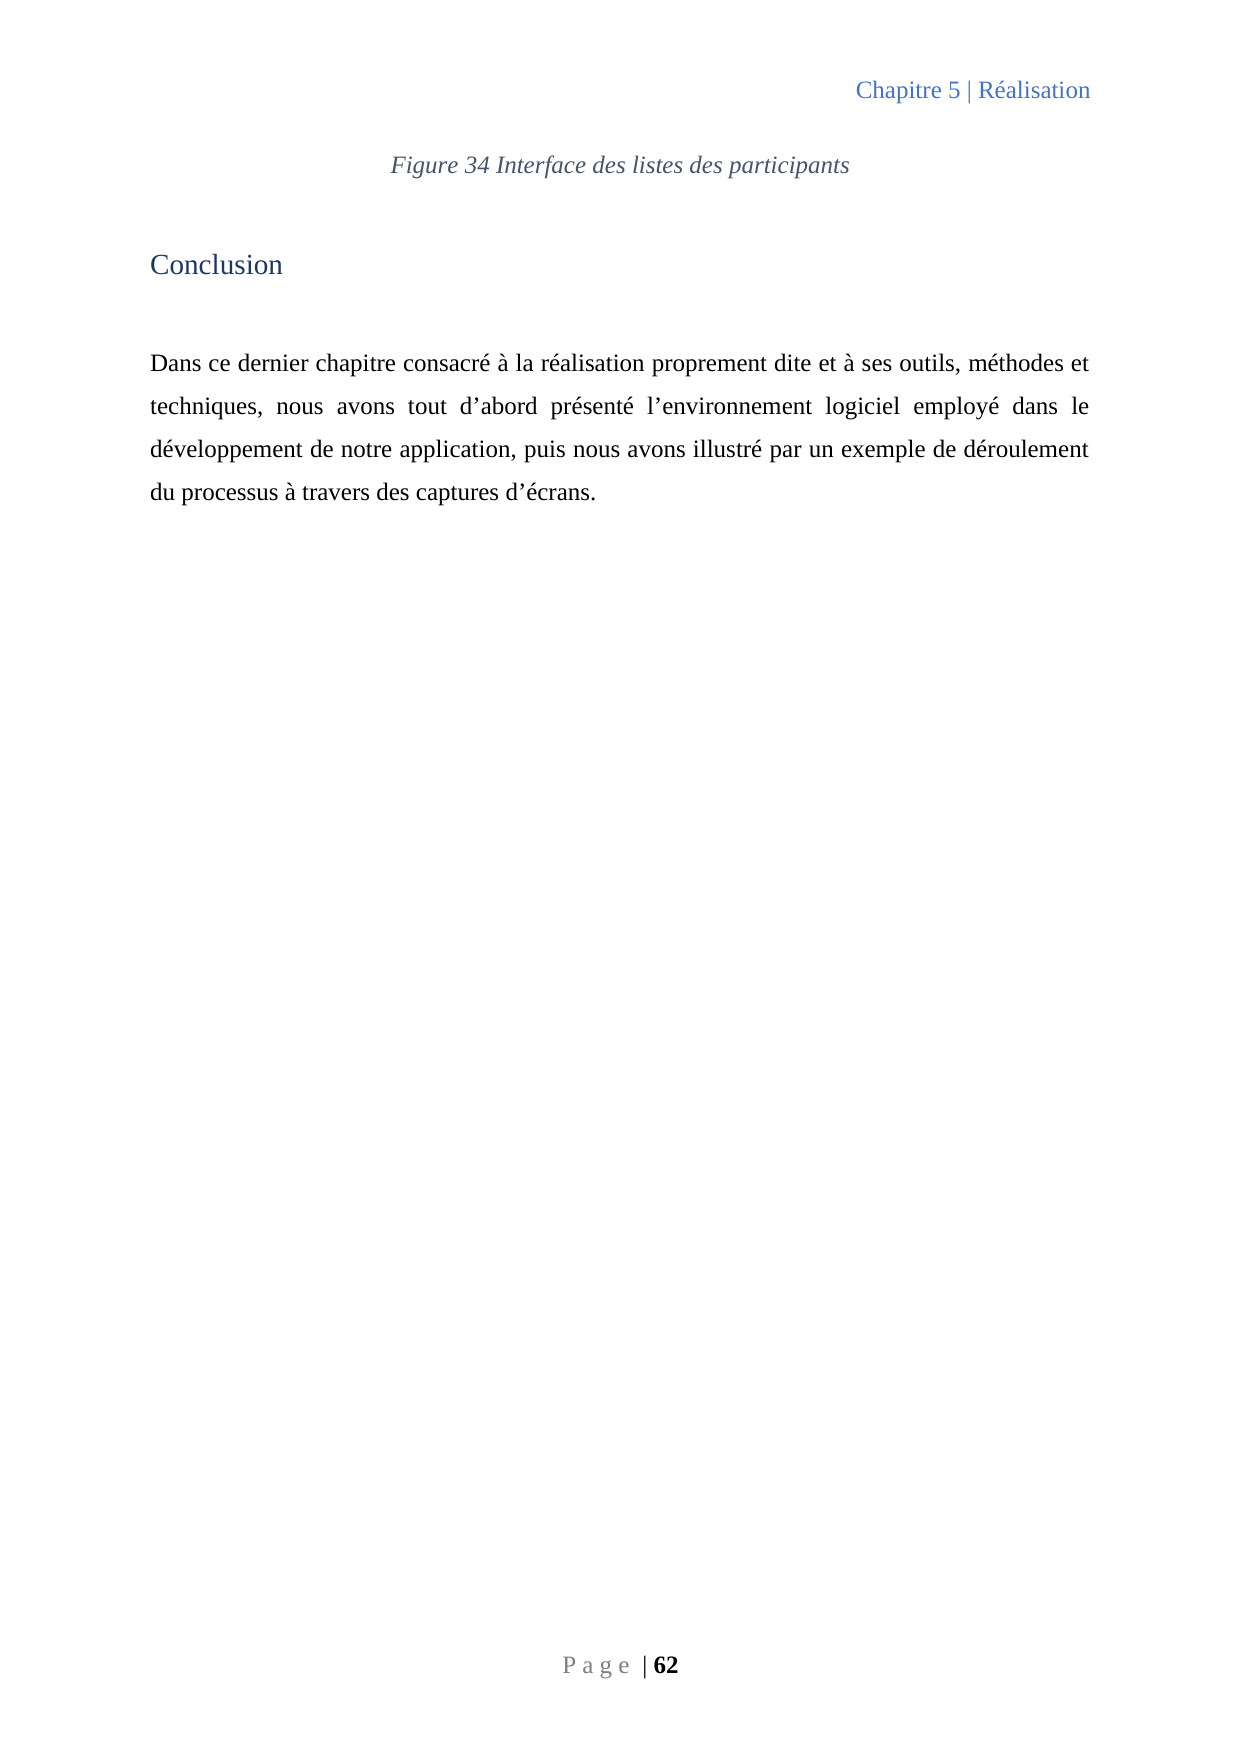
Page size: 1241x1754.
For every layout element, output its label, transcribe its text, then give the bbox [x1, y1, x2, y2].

text Dans ce dernier chapitre consacré à la réalisation proprement dite et à ses outils, méthodes et techniques, nous avons tout d’abord présenté l’environnement logiciel employé dans le développement de notre application, puis nous avons illustré par un exemple de déroulement du processus à travers des captures d’écrans. [150, 348, 1090, 506]
text Conclusion [150, 247, 1090, 281]
text Figure 34 Interface des listes des participants [150, 150, 1090, 179]
